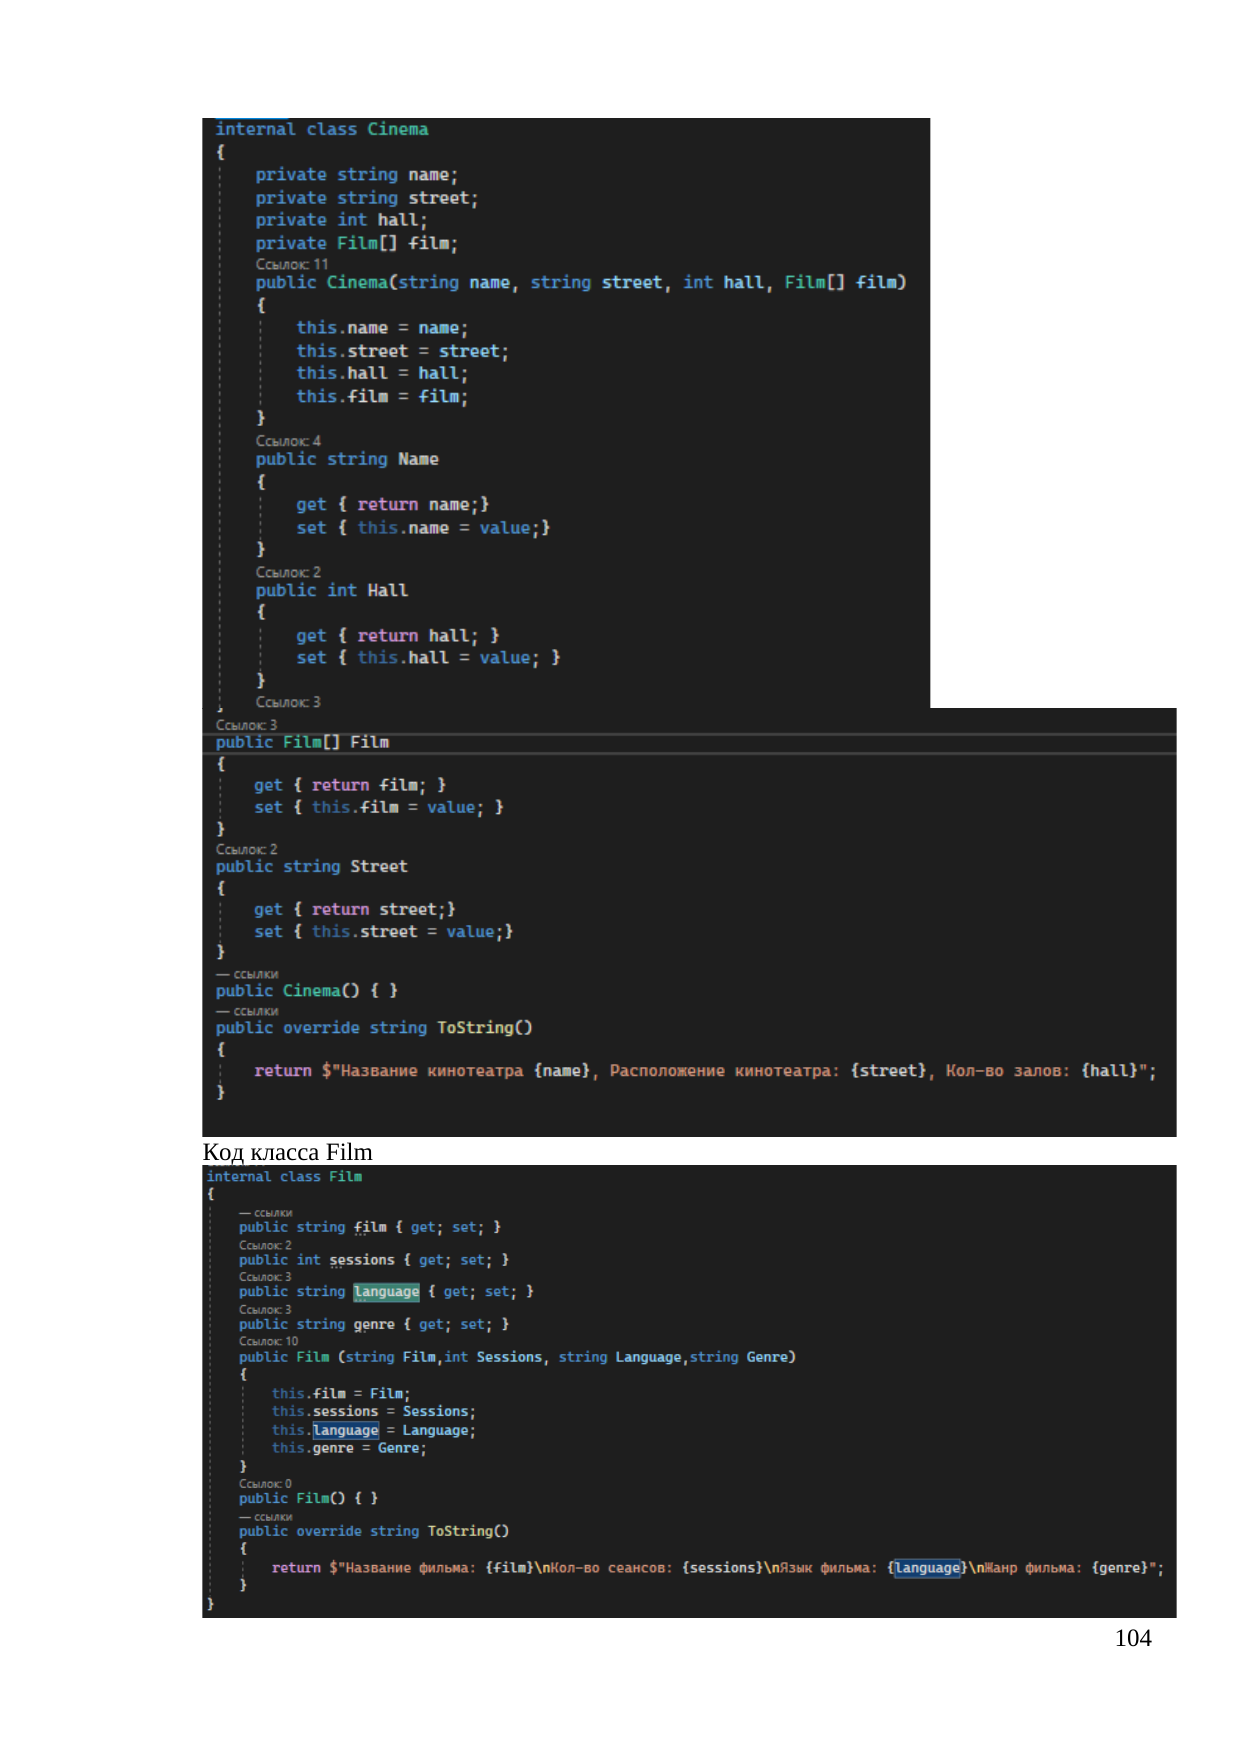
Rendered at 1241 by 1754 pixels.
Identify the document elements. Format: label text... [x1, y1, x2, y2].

text Код класса Film [202, 1137, 1152, 1165]
picture [202, 118, 1177, 1137]
picture [202, 1165, 1177, 1618]
